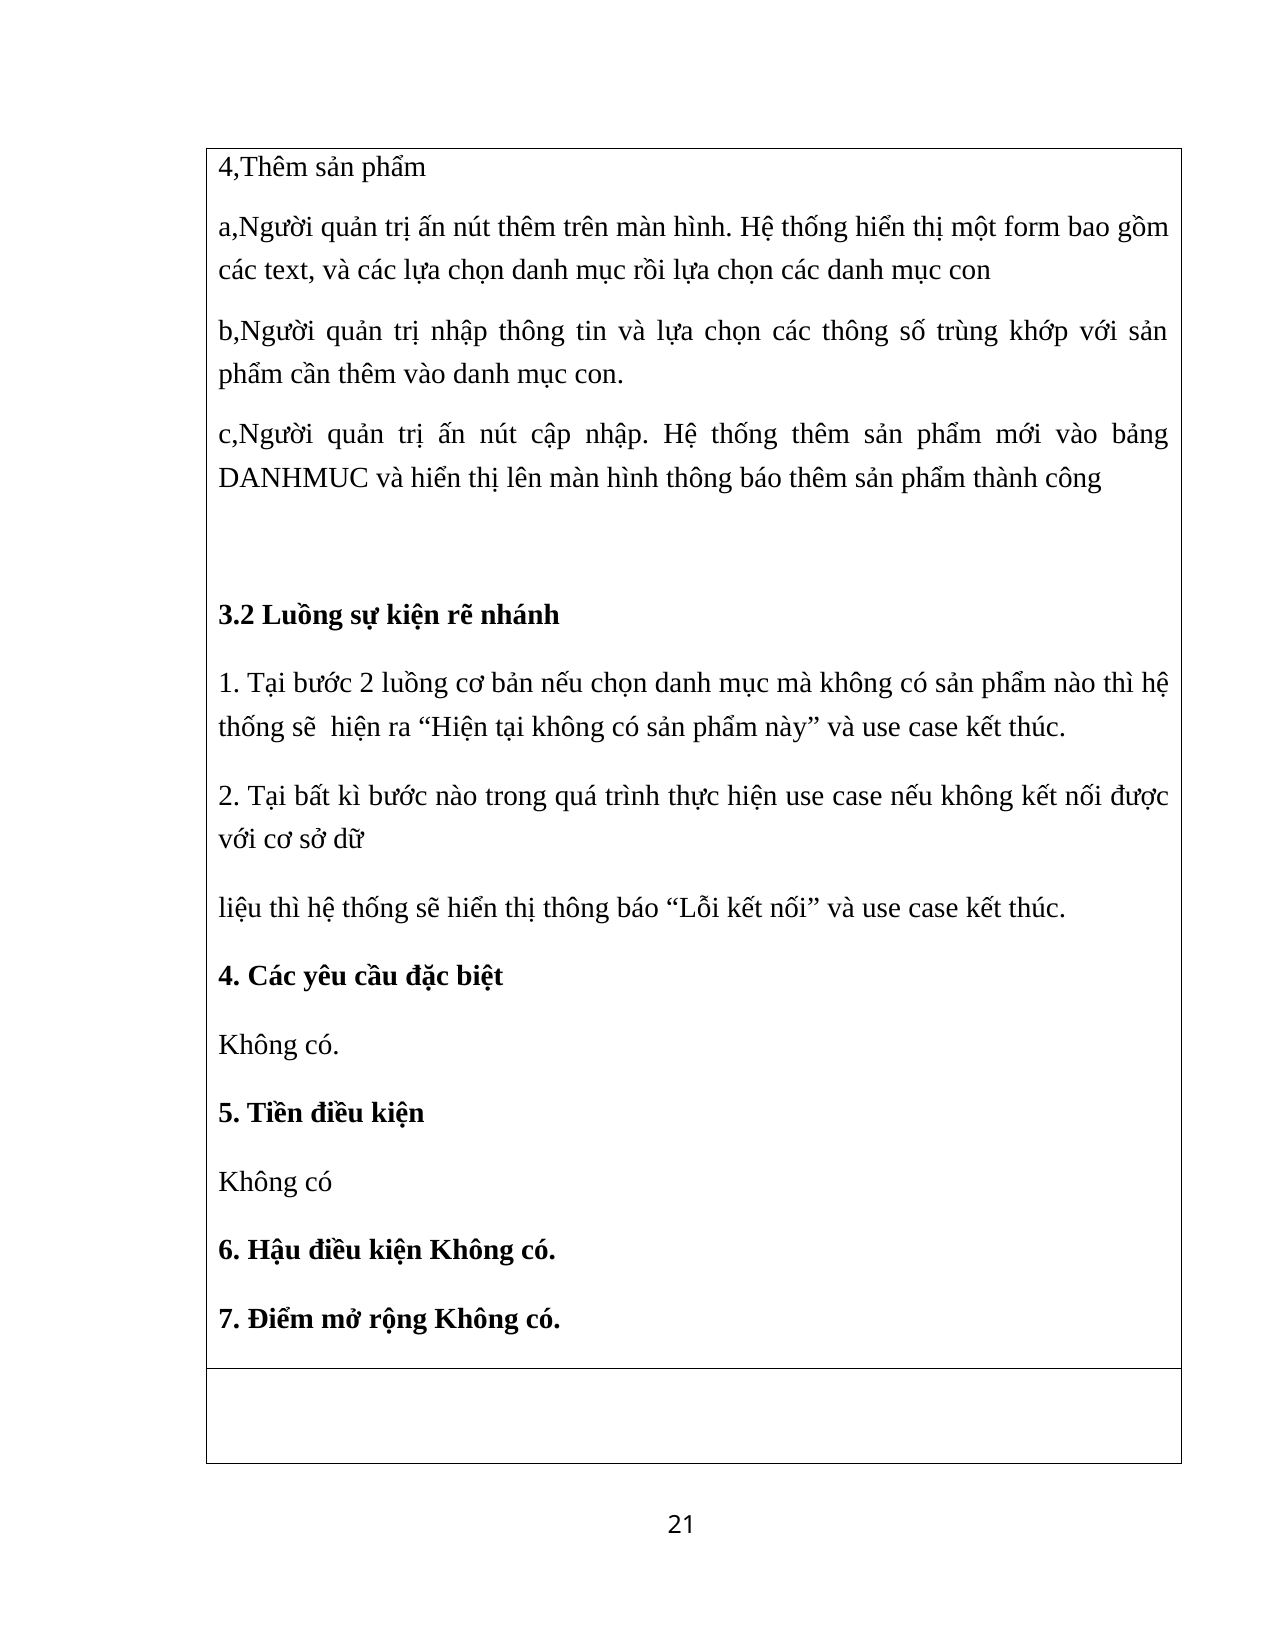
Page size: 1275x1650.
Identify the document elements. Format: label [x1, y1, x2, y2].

table_cell [207, 1369, 1181, 1463]
table_cell [207, 149, 1181, 1368]
